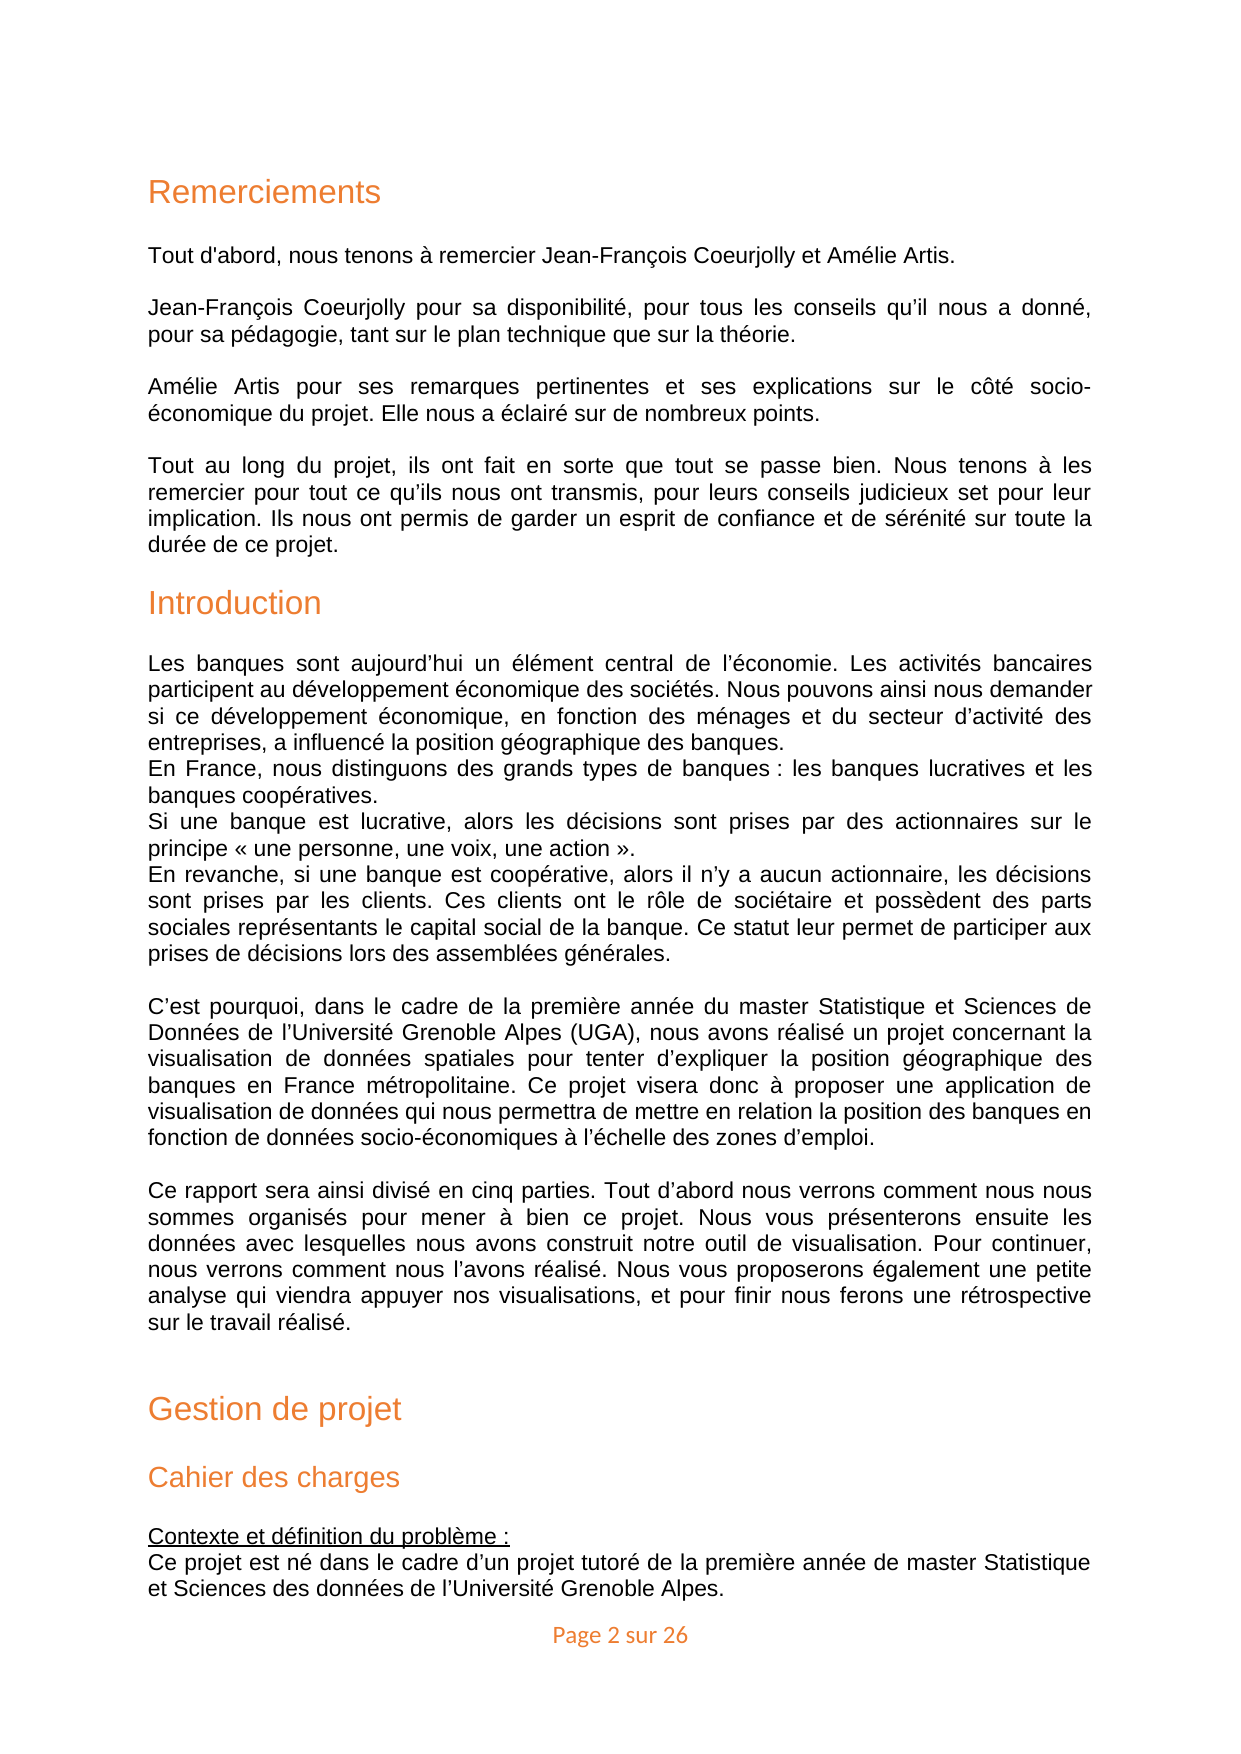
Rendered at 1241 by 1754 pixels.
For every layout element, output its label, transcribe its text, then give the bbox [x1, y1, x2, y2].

text Ce projet est né dans le cadre d’un projet tutoré de la première année de master Statistique et Sciences des données de l’Université Grenoble Alpes. [148, 1549, 1093, 1602]
text Si une banque est lucrative, alors les décisions sont prises par des actionnaires sur le principe « une personne, une voix, une action ». [148, 808, 1093, 861]
text Ce rapport sera ainsi divisé en cinq parties. Tout d’abord nous verrons comment nous nous sommes organisés pour mener à bien ce projet. Nous vous présenterons ensuite les données avec lesquelles nous avons construit notre outil de visualisation. Pour continuer, nous verrons comment nous l’avons réalisé. Nous vous proposerons également une petite analyse qui viendra appuyer nos visualisations, et pour finir nous ferons une rétrospective sur le travail réalisé. [148, 1177, 1093, 1335]
text Les banques sont aujourd’hui un élément central de l’économie. Les activités bancaires participent au développement économique des sociétés. Nous pouvons ainsi nous demander si ce développement économique, en fonction des ménages et du secteur d’activité des entreprises, a influencé la position géographique des banques. [148, 650, 1093, 755]
text Tout au long du projet, ils ont fait en sorte que tout se passe bien. Nous tenons à les remercier pour tout ce qu’ils nous ont transmis, pour leurs conseils judicieux set pour leur implication. Ils nous ont permis de garder un esprit de confiance et de sérénité sur toute la durée de ce projet. [148, 452, 1093, 558]
subtitle Cahier des charges [148, 1460, 1093, 1494]
text Amélie Artis pour ses remarques pertinentes et ses explications sur le côté socio-économique du projet. Elle nous a éclairé sur de nombreux points. [148, 373, 1093, 426]
text Contexte et définition du problème : [148, 1523, 1093, 1549]
subtitle Introduction [148, 583, 1093, 621]
text Jean-François Coeurjolly pour sa disponibilité, pour tous les conseils qu’il nous a donné, pour sa pédagogie, tant sur le plan technique que sur la théorie. [148, 294, 1093, 347]
subtitle Remerciements [148, 173, 1093, 211]
text En France, nous distinguons des grands types de banques : les banques lucratives et les banques coopératives. [148, 755, 1093, 808]
text Tout d'abord, nous tenons à remercier Jean-François Coeurjolly et Amélie Artis. [148, 242, 1093, 268]
subtitle Gestion de projet [148, 1389, 1093, 1427]
text C’est pourquoi, dans le cadre de la première année du master Statistique et Sciences de Données de l’Université Grenoble Alpes (UGA), nous avons réalisé un projet concernant la visualisation de données spatiales pour tenter d’expliquer la position géographique des banques en France métropolitaine. Ce projet visera donc à proposer une application de visualisation de données qui nous permettra de mettre en relation la position des banques en fonction de données socio-économiques à l’échelle des zones d’emploi. [148, 993, 1093, 1151]
text En revanche, si une banque est coopérative, alors il n’y a aucun actionnaire, les décisions sont prises par les clients. Ces clients ont le rôle de sociétaire et possèdent des parts sociales représentants le capital social de la banque. Ce statut leur permet de participer aux prises de décisions lors des assemblées générales. [148, 861, 1093, 966]
